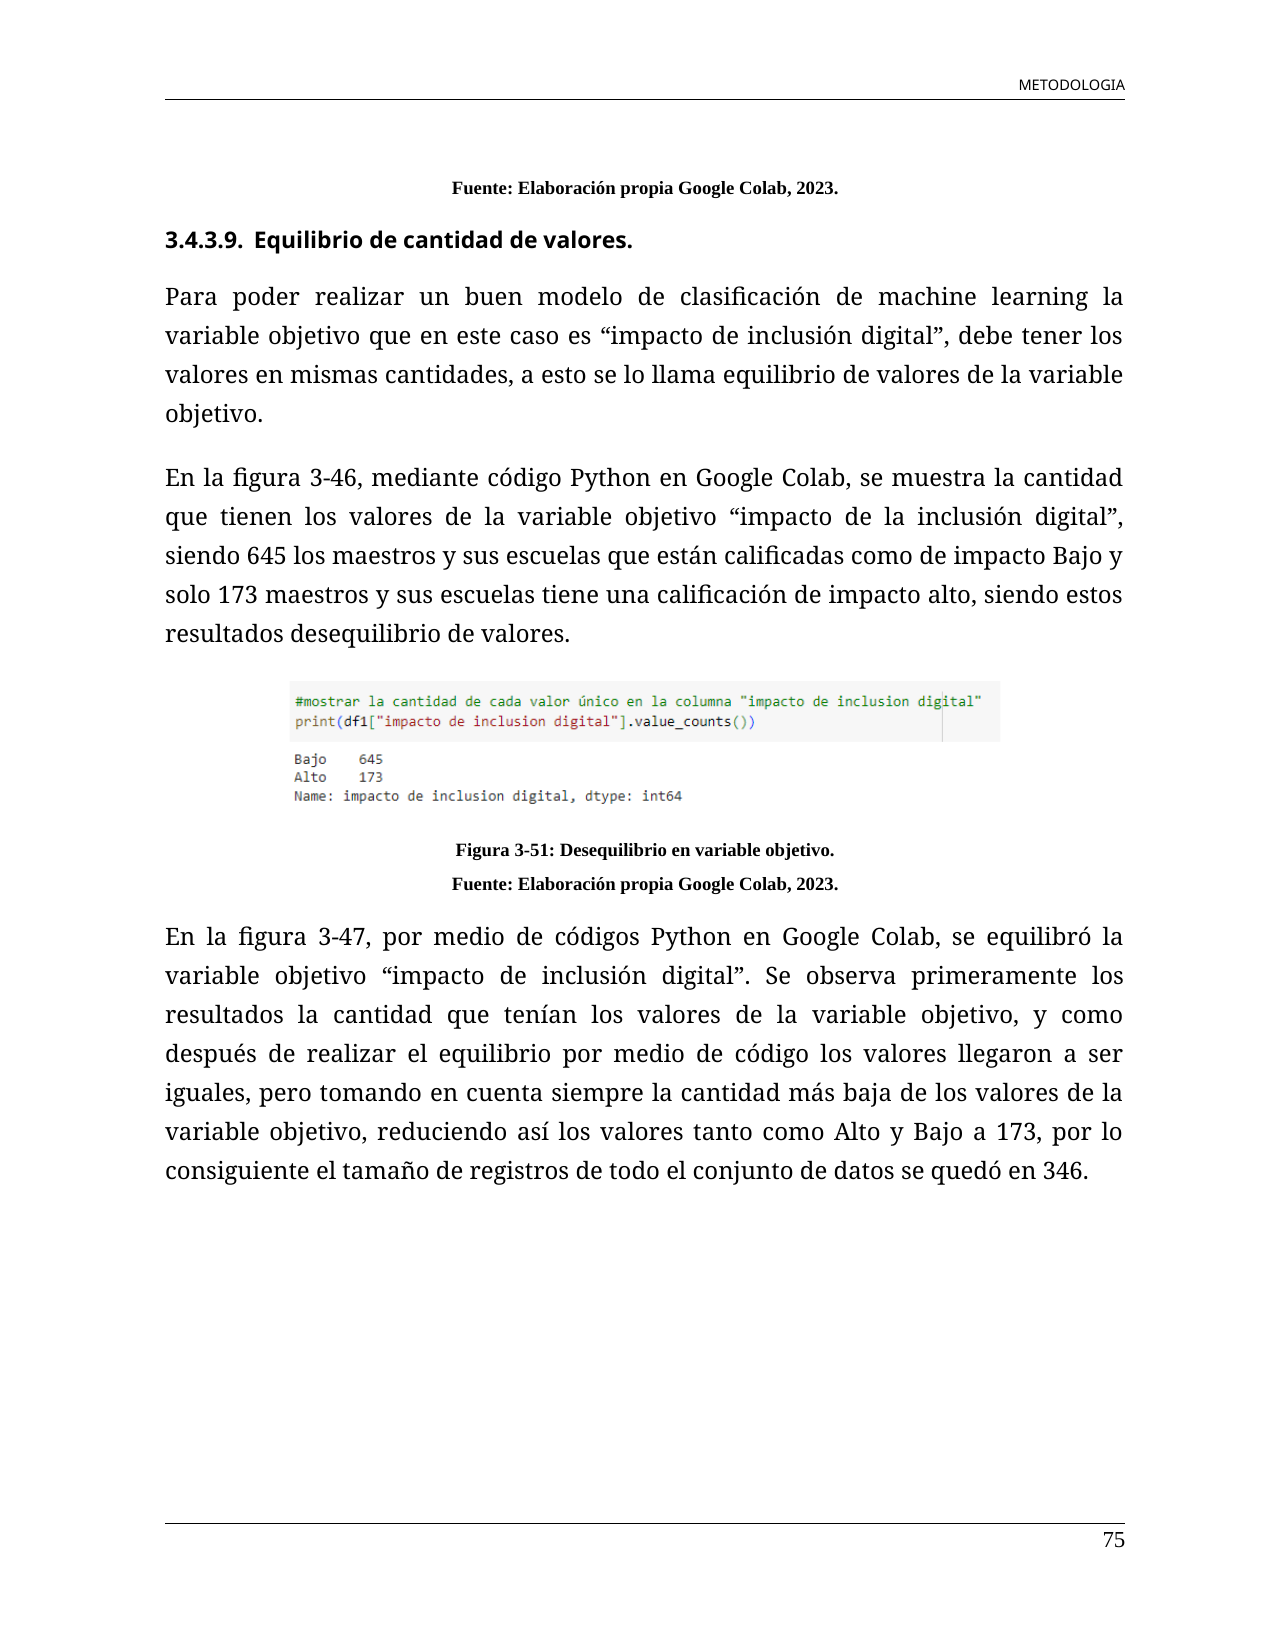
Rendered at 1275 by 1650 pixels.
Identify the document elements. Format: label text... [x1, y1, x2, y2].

text En la figura 3-47, por medio de códigos Python en Google Colab, se equilibró la variable objetivo “impacto de inclusión digital”. Se observa primeramente los resultados la cantidad que tenían los valores de la variable objetivo, y como después de realizar el equilibrio por medio de código los valores llegaron a ser iguales, pero tomando en cuenta siempre la cantidad más baja de los valores de la variable objetivo, reduciendo así los valores tanto como Alto y Bajo a 173, por lo consiguiente el tamaño de registros de todo el conjunto de datos se quedó en 346. [165, 919, 1125, 1186]
text Fuente: Elaboración propia Google Colab, 2023. [165, 873, 1125, 894]
text Fuente: Elaboración propia Google Colab, 2023. [165, 177, 1125, 198]
text Para poder realizar un buen modelo de clasificación de machine learning la variable objetivo que en este caso es “impacto de inclusión digital”, debe tener los valores en mismas cantidades, a esto se lo llama equilibrio de valores de la variable objetivo. [165, 280, 1125, 429]
text En la figura 3-46, mediante código Python en Google Colab, se muestra la cantidad que tienen los valores de la variable objetivo “impacto de la inclusión digital”, siendo 645 los maestros y sus escuelas que están calificadas como de impacto Bajo y solo 173 maestros y sus escuelas tiene una calificación de impacto alto, siendo estos resultados desequilibrio de valores. [165, 461, 1125, 650]
subtitle Equilibrio de cantidad de valores. [165, 223, 1125, 255]
picture [289, 681, 1001, 827]
